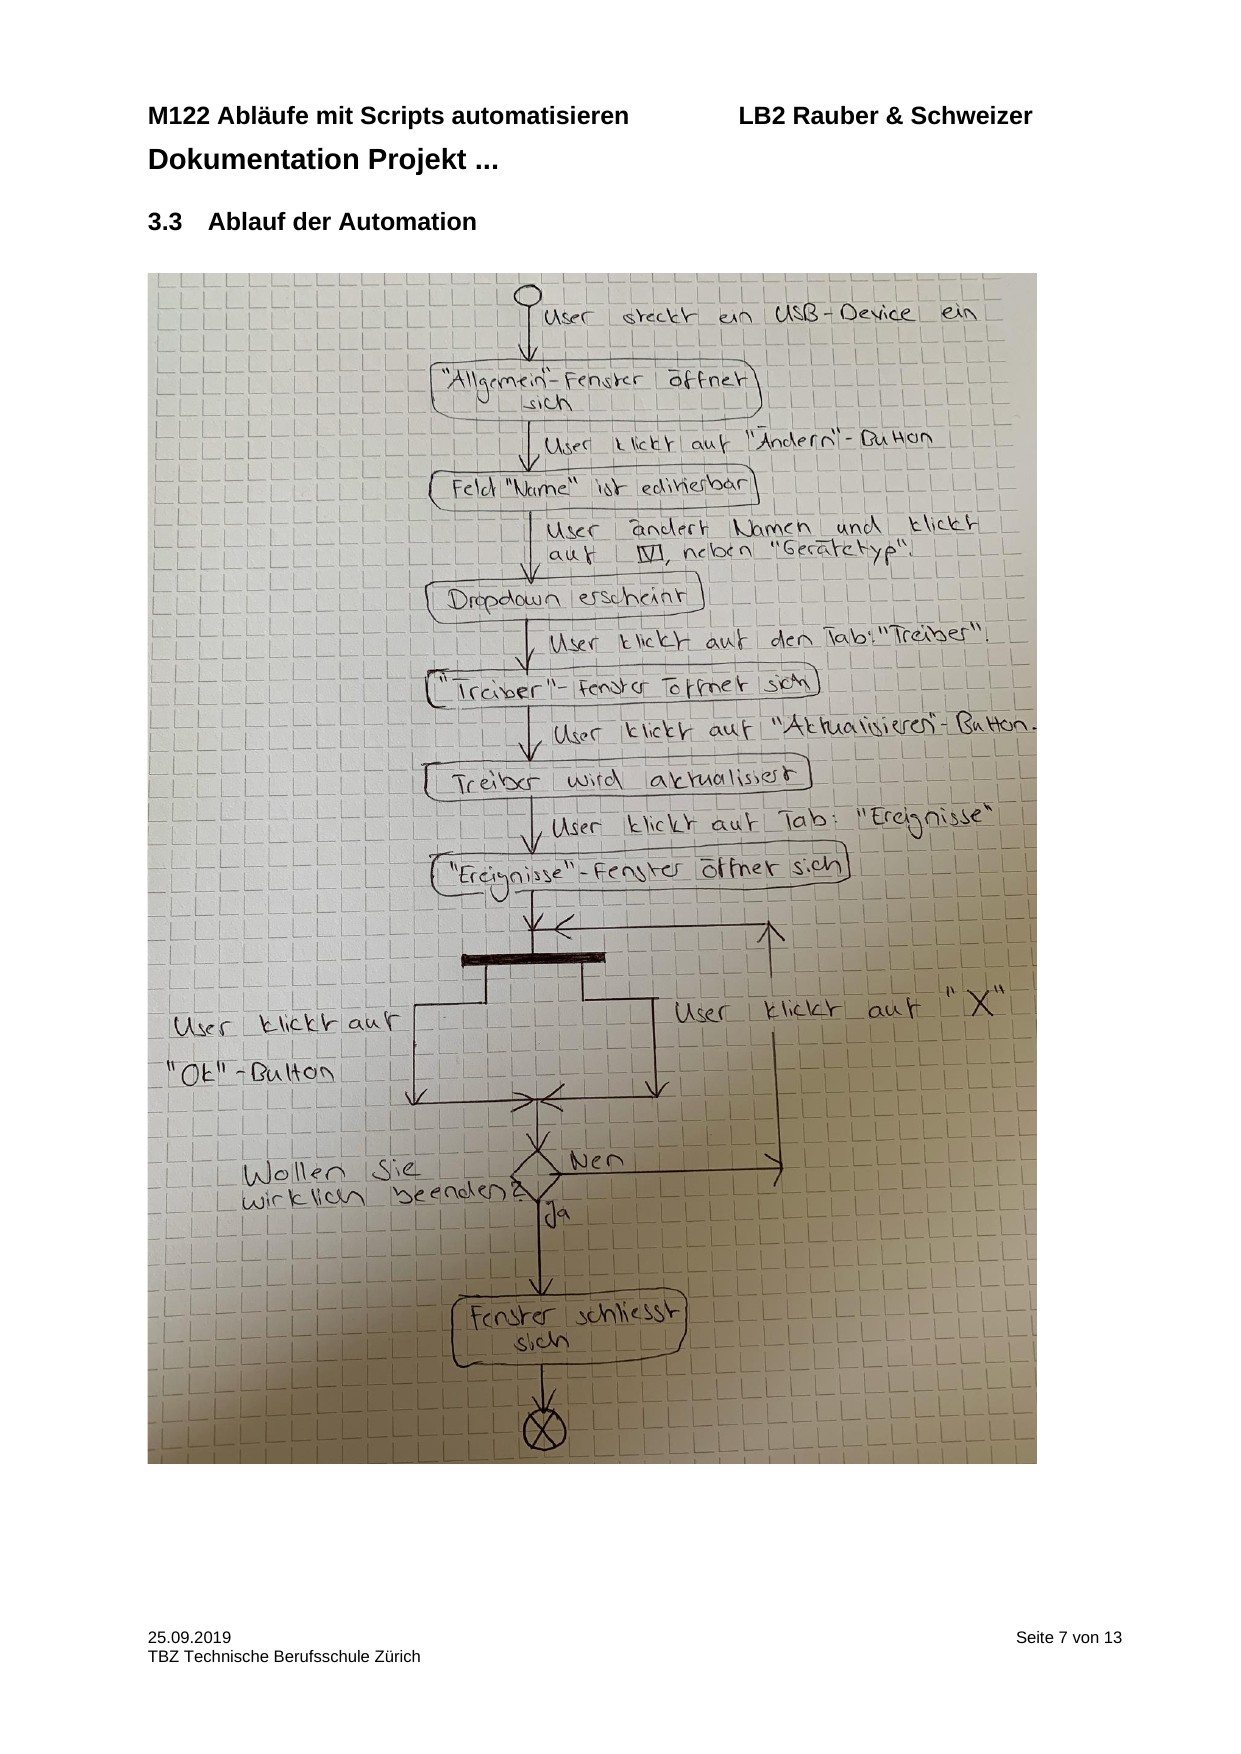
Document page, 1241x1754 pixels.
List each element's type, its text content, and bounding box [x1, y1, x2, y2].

picture [147, 273, 1037, 1464]
subtitle Ablauf der Automation [148, 207, 1122, 236]
